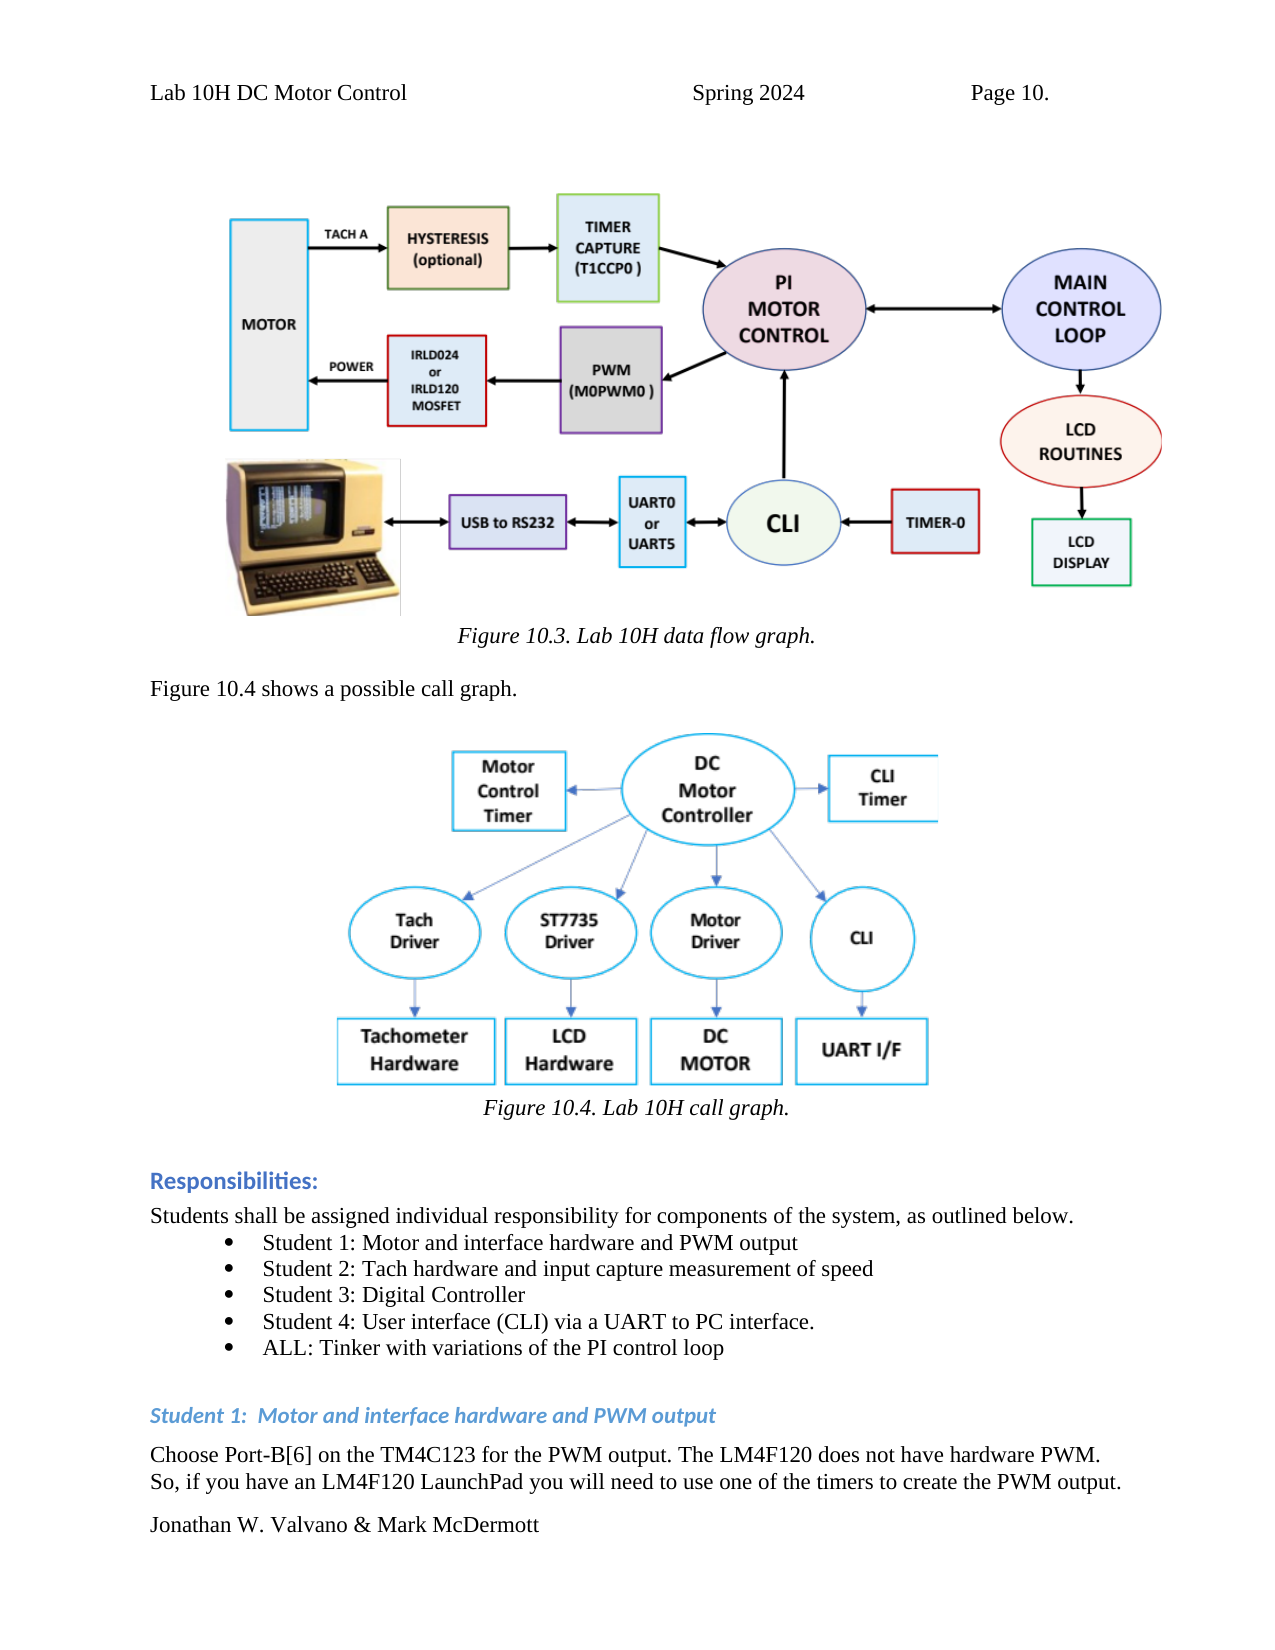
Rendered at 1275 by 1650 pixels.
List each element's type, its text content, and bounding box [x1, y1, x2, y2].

subtitle Responsibilities: [150, 1166, 1125, 1196]
text Figure 10.4 shows a possible call graph. [150, 675, 1125, 701]
text Figure 10.4. Lab 10H call graph. [225, 1094, 1050, 1120]
list Student 4: User interface (CLI) via a UART to PC interface. [225, 1308, 1125, 1334]
list Student 1: Motor and interface hardware and PWM output [225, 1229, 1125, 1255]
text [150, 1441, 1125, 1494]
text Figure 10.3. Lab 10H data flow graph. [225, 622, 1050, 648]
text Students shall be assigned individual responsibility for components of the system, as outlined below. [150, 1202, 1125, 1229]
subtitle Student 1: Motor and interface hardware and PWM output [150, 1401, 1125, 1429]
list ALL: Tinker with variations of the PI control loop [225, 1334, 1125, 1360]
list Student 3: Digital Controller [225, 1281, 1125, 1308]
list Student 2: Tach hardware and input capture measurement of speed [225, 1255, 1125, 1281]
